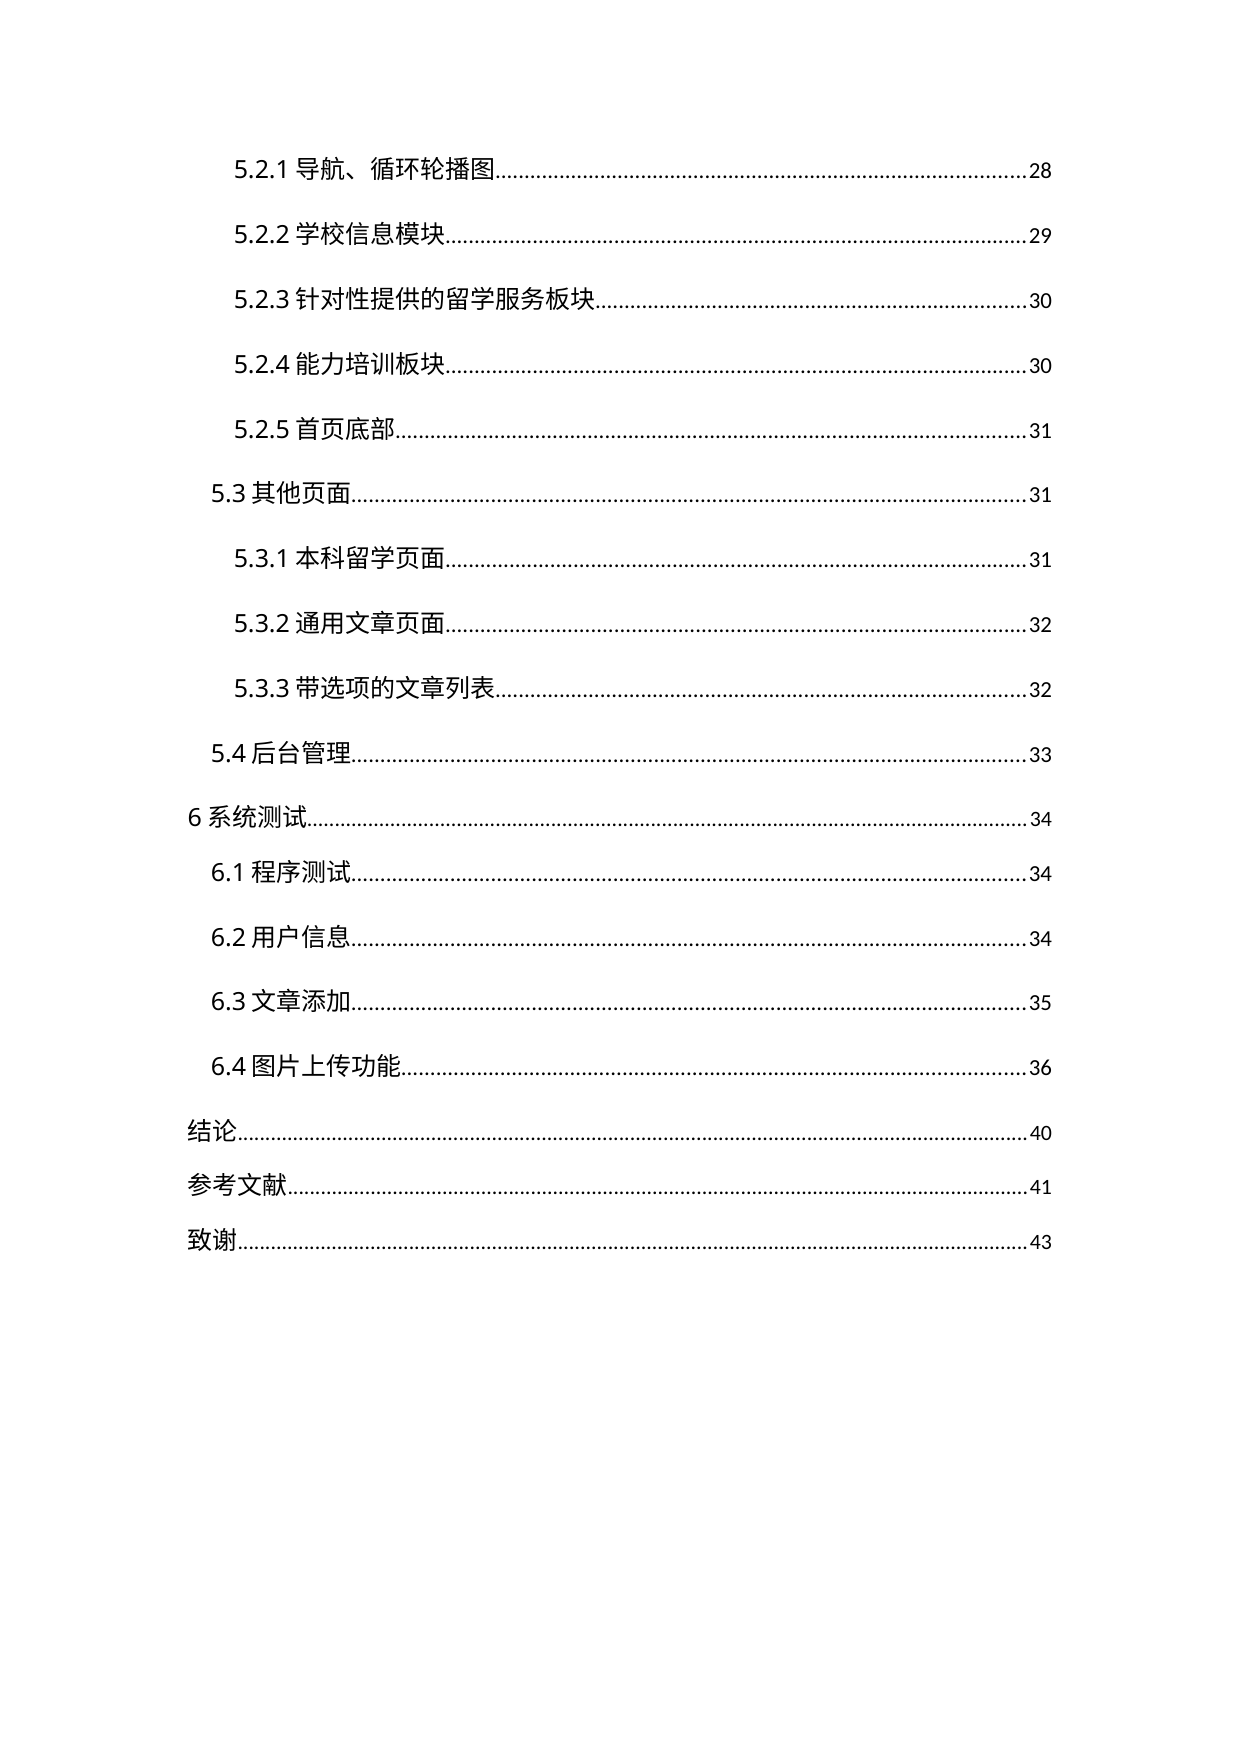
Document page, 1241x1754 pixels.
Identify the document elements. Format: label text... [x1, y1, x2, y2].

text 6.3文章添加 35 [211, 982, 1053, 1018]
text 5.3.2通用文章页面 32 [233, 603, 1053, 640]
text 5.2.2学校信息模块 29 [233, 215, 1053, 251]
text 5.2.4能力培训板块 30 [233, 344, 1053, 381]
text 参考文献 41 [187, 1166, 1053, 1202]
text 5.2.5首页底部 31 [233, 409, 1053, 445]
text 5.3.3带选项的文章列表 32 [233, 668, 1053, 704]
text 5.3其他页面 31 [211, 474, 1053, 510]
text 6.2用户信息 34 [211, 917, 1053, 953]
text 6.4图片上传功能 36 [211, 1047, 1053, 1083]
text 致谢 43 [187, 1220, 1053, 1256]
text 6.1程序测试 34 [211, 852, 1053, 888]
text 5.2.1导航、循环轮播图 28 [233, 150, 1053, 186]
text 5.2.3针对性提供的留学服务板块 30 [233, 279, 1053, 316]
text 结论 40 [187, 1111, 1053, 1148]
text 5.3.1本科留学页面 31 [233, 539, 1053, 575]
text 6系统测试 34 [187, 798, 1053, 834]
text 5.4后台管理 33 [211, 733, 1053, 769]
